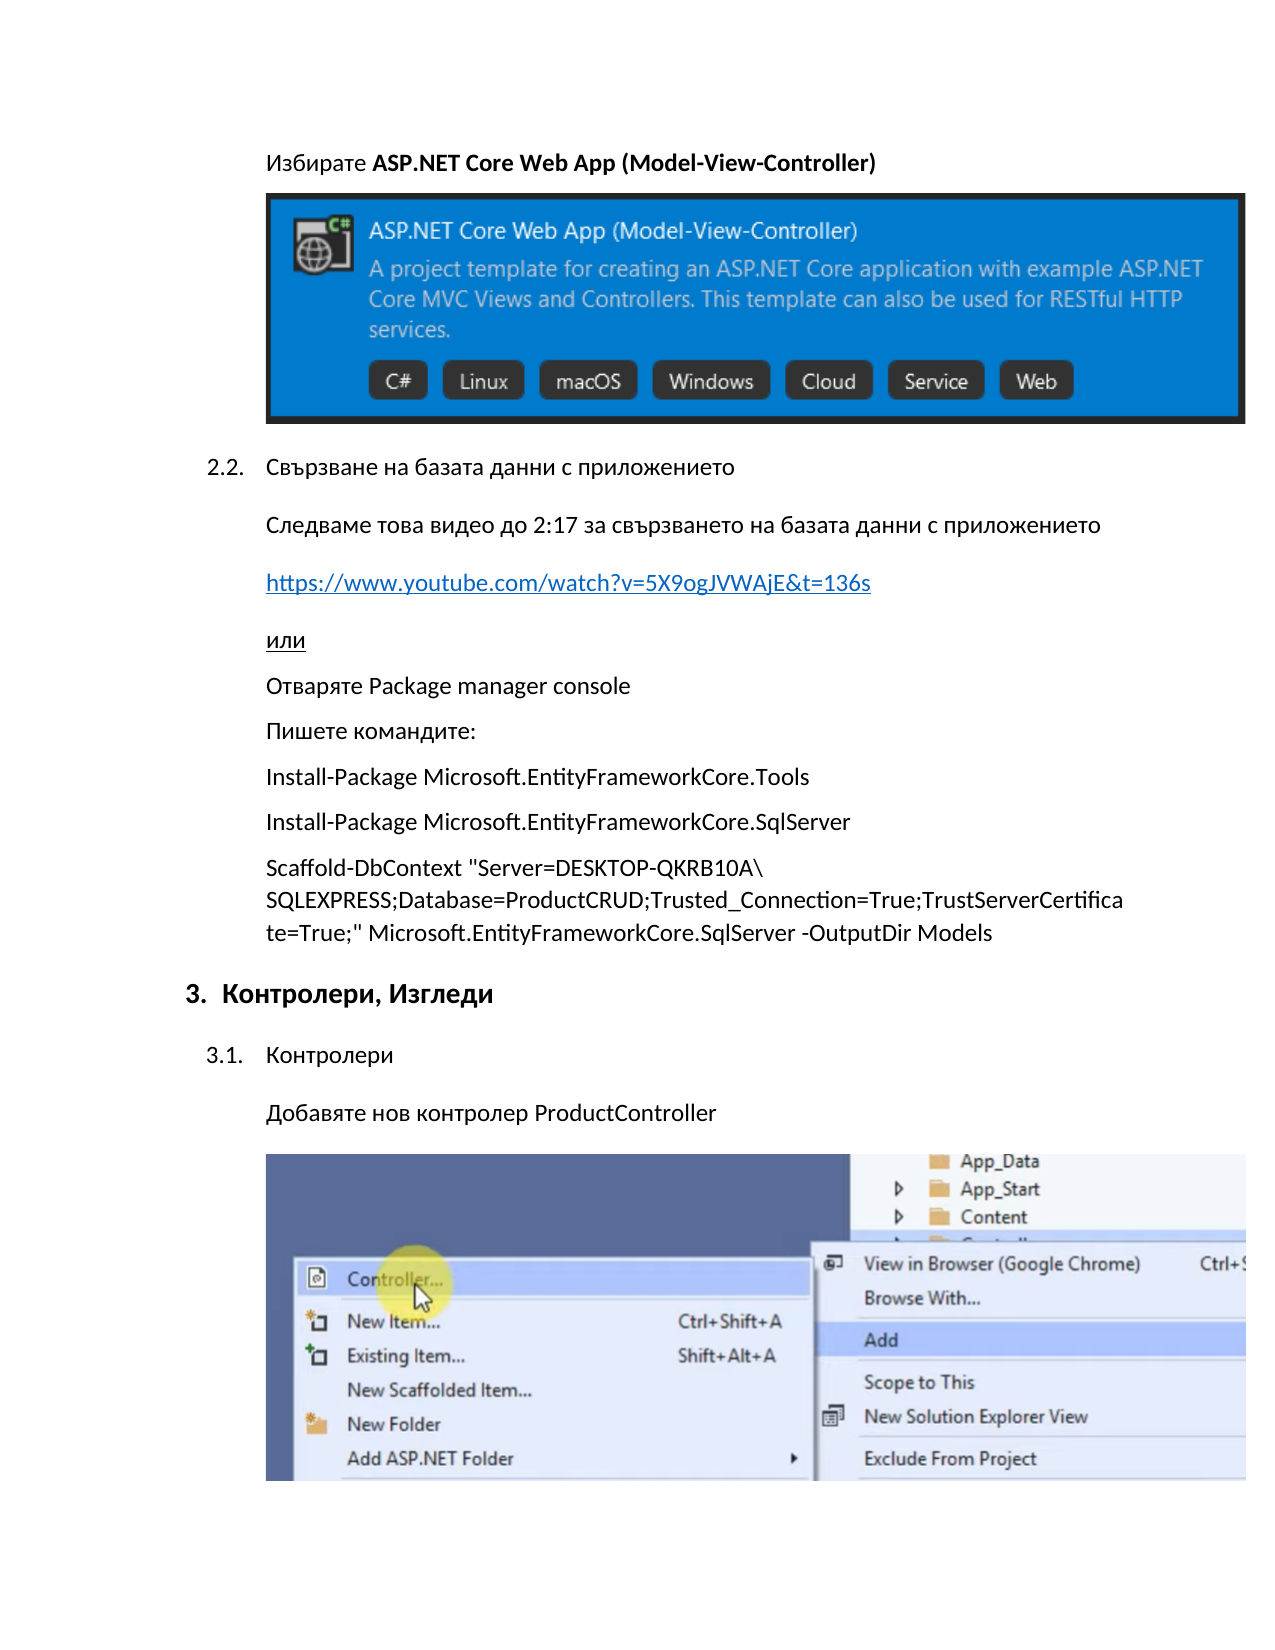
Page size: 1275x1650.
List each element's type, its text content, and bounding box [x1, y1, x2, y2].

list Install-Package Microsoft.EntityFrameworkCore.Tools [266, 761, 1127, 791]
list Избирате ASP.NET Core Web App (Model-View-Controller) [266, 148, 1127, 178]
picture [265, 1154, 1246, 1481]
list Отваряте Package manager console [266, 670, 1127, 701]
list https://www.youtube.com/watch?v=5X9ogJVWAjE&t=136s [266, 567, 1127, 597]
list Install-Package Microsoft.EntityFrameworkCore.SqlServer [266, 806, 1127, 837]
list Пишете командите: [266, 715, 1127, 746]
list Scaffold-DbContext "Server=DESKTOP-QKRB10A\SQLEXPRESS;Database=ProductCRUD;Trusted_Connection=True;TrustServerCertificate=True;" Microsoft.EntityFrameworkCore.SqlServer -OutputDir Models [266, 852, 1127, 948]
list Контролери, Изгледи [185, 975, 1127, 1011]
list или [266, 624, 1127, 655]
list Свързване на базата данни с приложението [207, 451, 1127, 481]
picture [265, 193, 1246, 424]
list Добавяте нов контролер ProductController [266, 1097, 1127, 1127]
list Следваме това видео до 2:17 за свързването на базата данни с приложението [266, 509, 1127, 539]
list Контролери [206, 1039, 1127, 1069]
